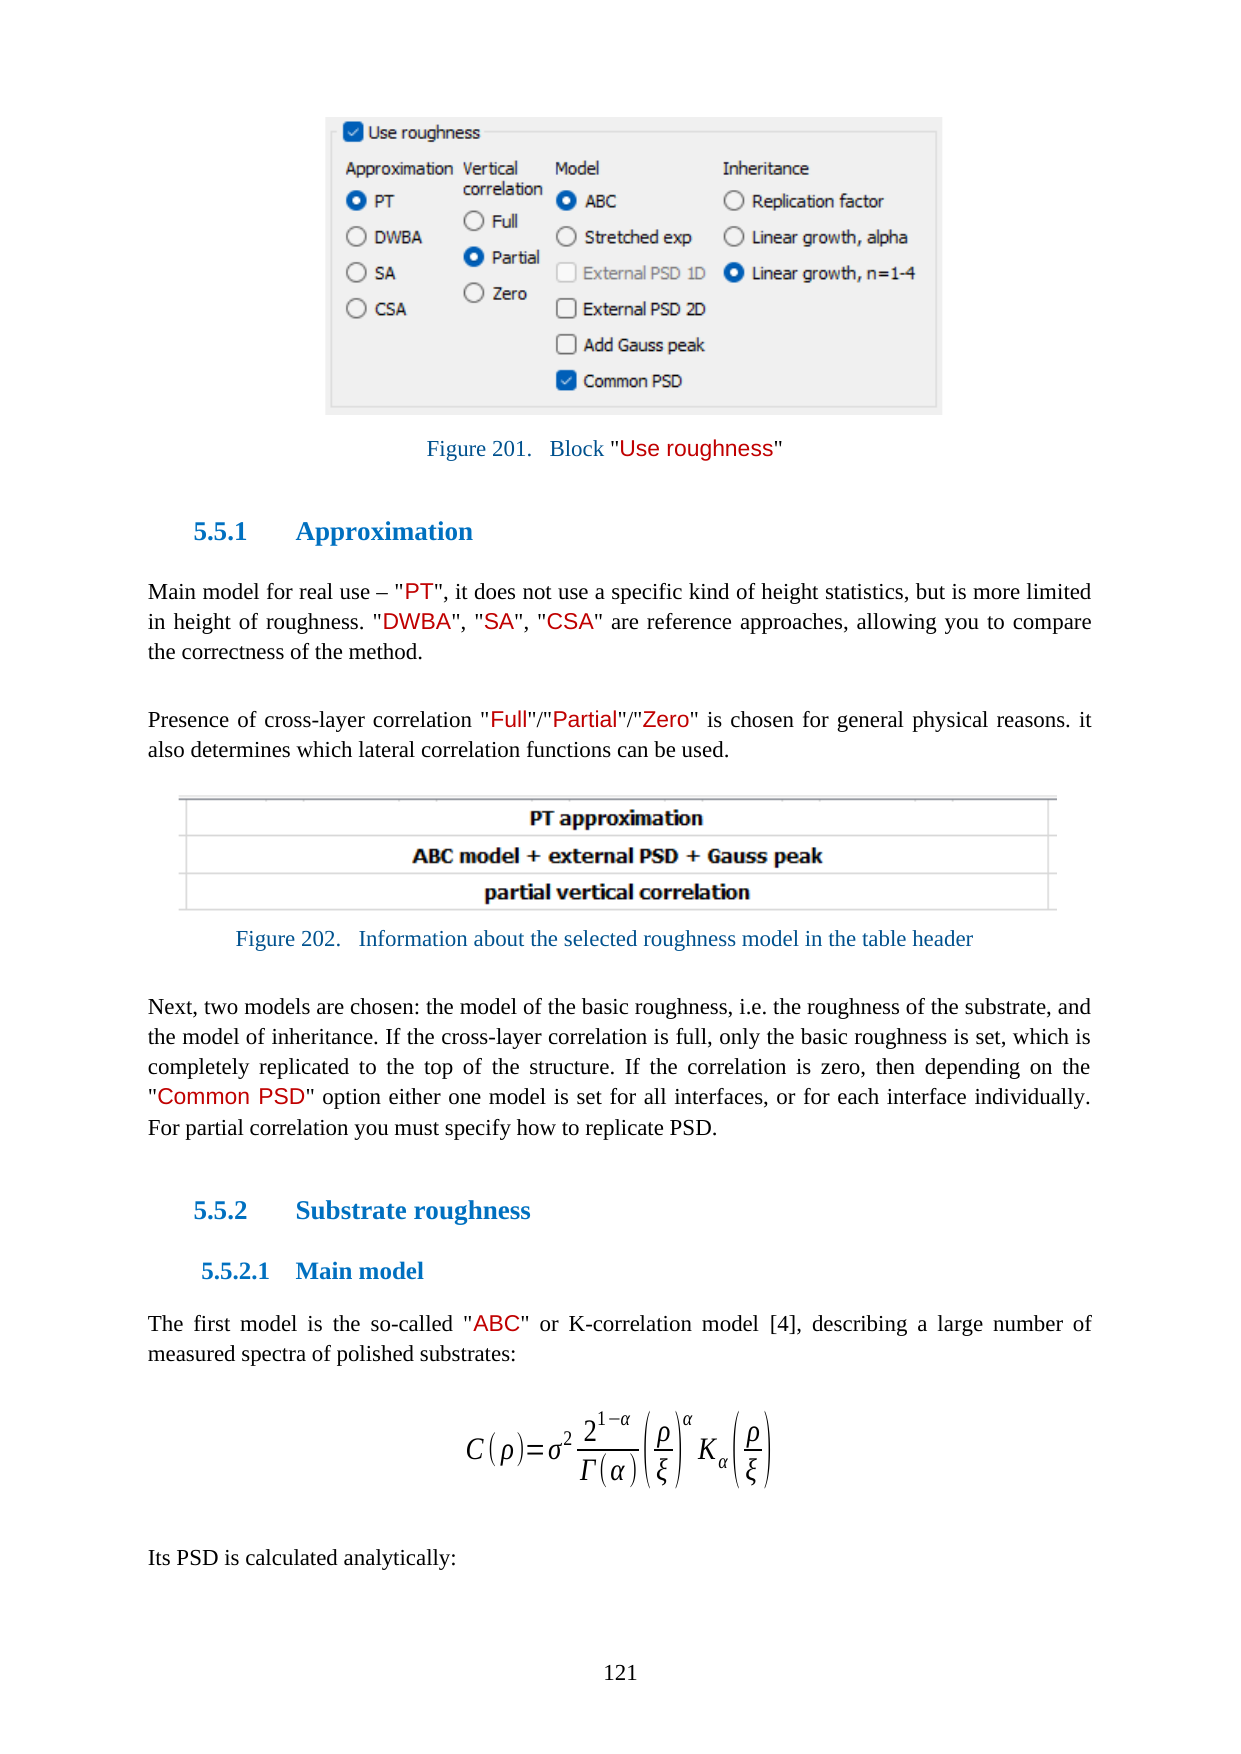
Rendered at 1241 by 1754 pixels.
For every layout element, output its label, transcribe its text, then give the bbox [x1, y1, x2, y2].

subtitle Approximation [193, 515, 1093, 547]
subtitle Main model [201, 1256, 1093, 1285]
text The first model is the so-called "ABC" or K-correlation model [4], describing a large number of measured spectra of polished substrates: [148, 1310, 1093, 1367]
subtitle Substrate roughness [193, 1194, 1093, 1225]
picture [325, 117, 943, 415]
picture [178, 795, 1057, 917]
text Presence of cross-layer correlation "Full"/"Partial"/"Zero" is chosen for general physical reasons. it also determines which lateral correlation functions can be used. [148, 706, 1093, 763]
text Its PSD is calculated analytically: [148, 1544, 1093, 1571]
text Next, two models are chosen: the model of the basic roughness, i.e. the roughness of the substrate, and the model of inheritance. If the cross-layer correlation is full, only the basic roughness is set, which is completely replicated to the top of the structure. If the correlation is zero, then depending on the "Common PSD" option either one model is set for all interfaces, or for each interface individually. For partial correlation you must specify how to replicate PSD. [148, 993, 1093, 1140]
text Main model for real use – "PT", it does not use a specific kind of height statistics, but is more limited in height of roughness. "DWBA", "SA", "CSA" are reference approaches, allowing you to compare the correctness of the method. [148, 578, 1093, 665]
